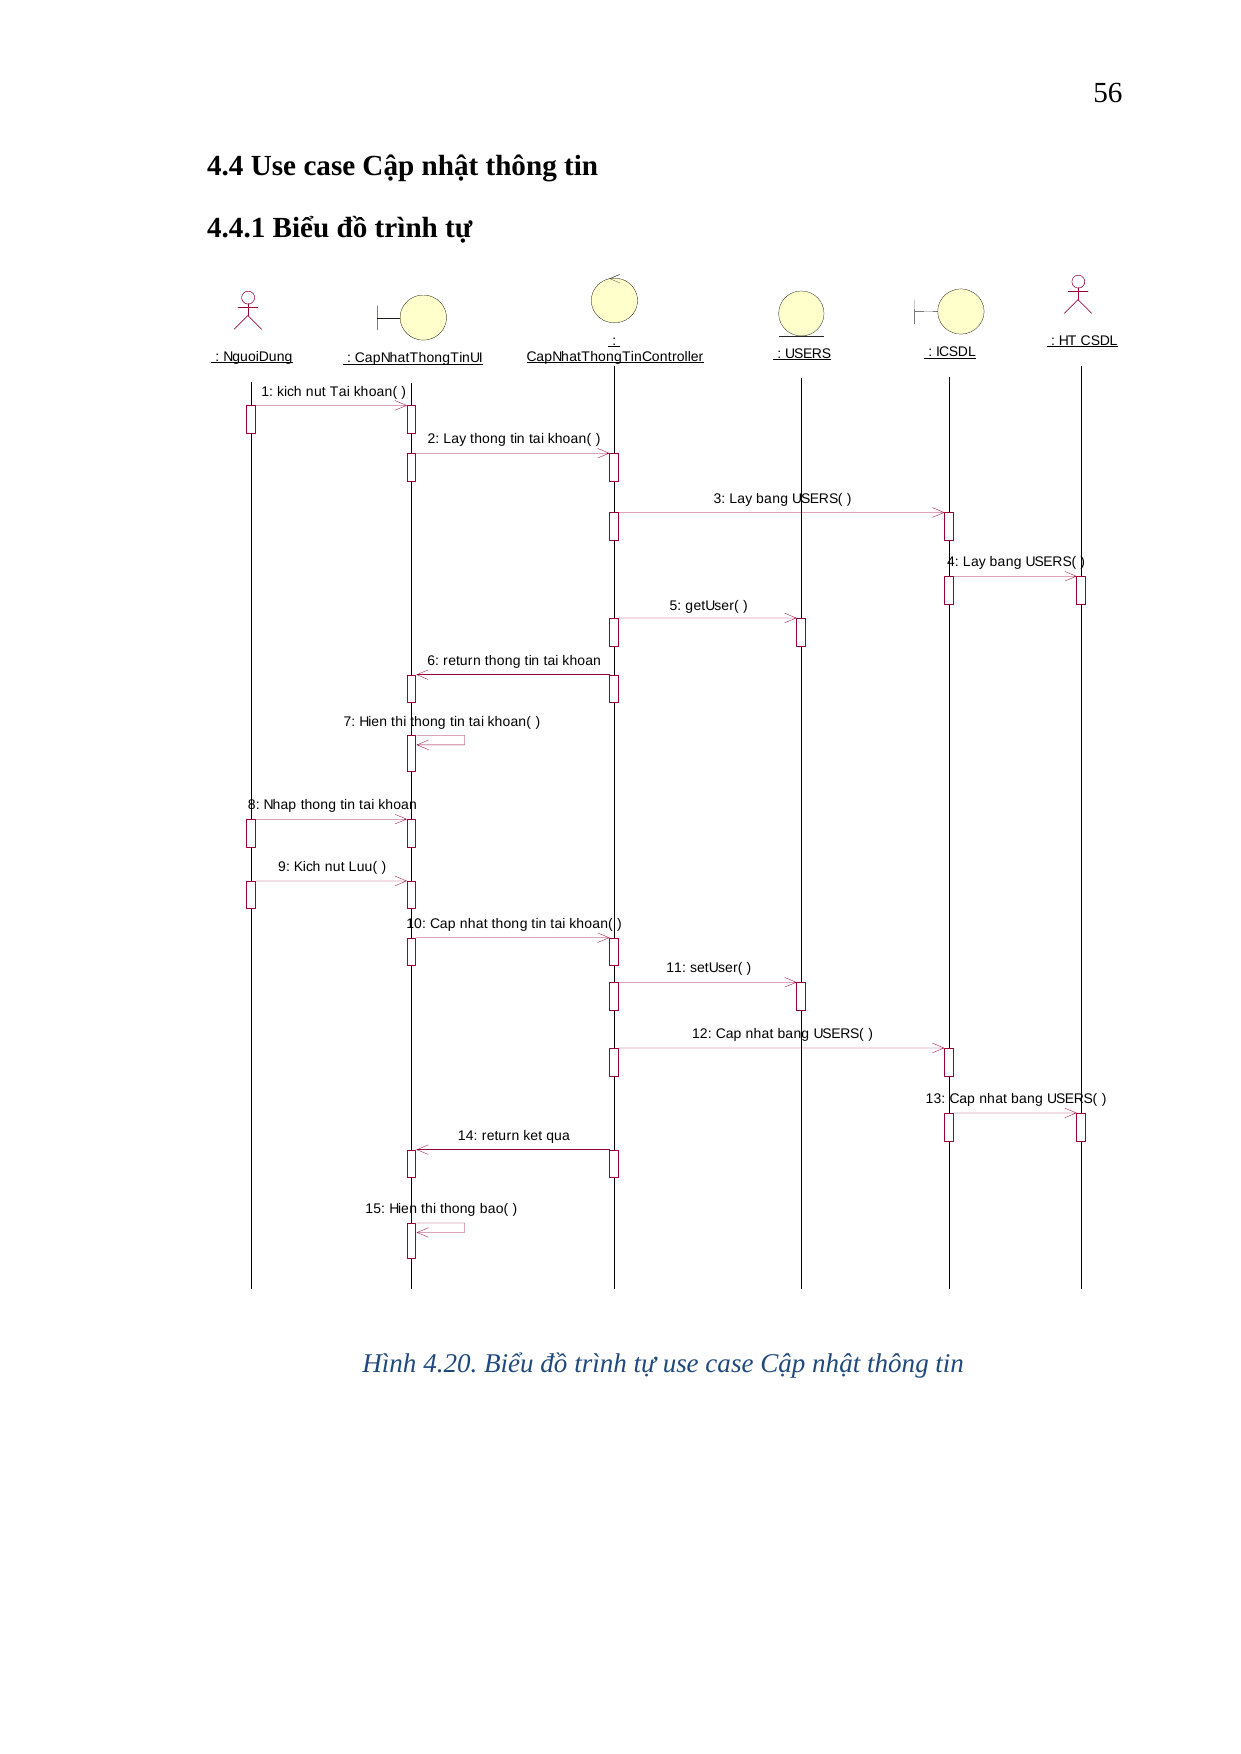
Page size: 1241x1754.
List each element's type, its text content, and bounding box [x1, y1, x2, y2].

subtitle Use case Cập nhật thông tin [207, 148, 1122, 181]
subtitle Biểu đồ trình tự [207, 211, 1122, 244]
